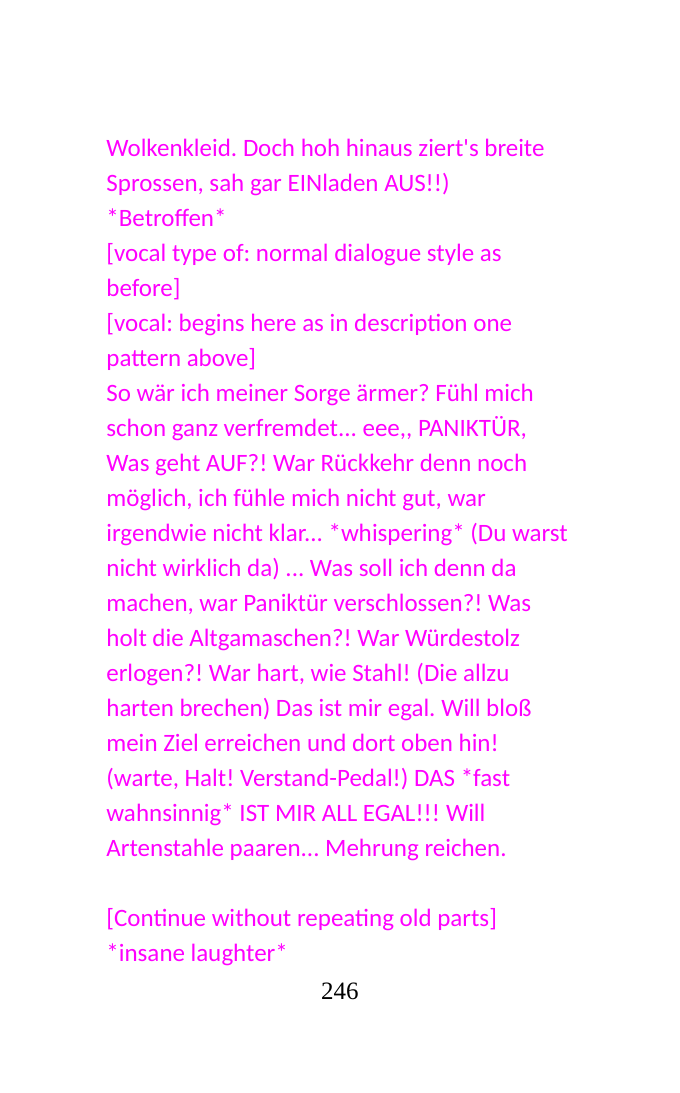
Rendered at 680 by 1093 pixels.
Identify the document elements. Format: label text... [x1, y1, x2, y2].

text [vocal type of: normal dialogue style as before] [106, 237, 573, 302]
text *Betroffen* [106, 202, 573, 232]
text [vocal: begins here as in description one pattern above] [106, 307, 573, 372]
text So wär ich meiner Sorge ärmer? Fühl mich schon ganz verfremdet... eee,, PANIKTÜR, Was geht AUF?! War Rückkehr denn noch möglich, ich fühle mich nicht gut, war irgendwie nicht klar... *whispering* (Du warst nicht wirklich da) ... Was soll ich denn da machen, war Paniktür verschlossen?! Was holt die Altgamaschen?! War Würdestolz erlogen?! War hart, wie Stahl! (Die allzu harten brechen) Das ist mir egal. Will bloß mein Ziel erreichen und dort oben hin! (warte, Halt! Verstand-Pedal!) DAS *fast wahnsinnig* IST MIR ALL EGAL!!! Will Artenstahle paaren... Mehrung reichen. [106, 377, 573, 862]
text *insane laughter* [106, 937, 573, 967]
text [106, 132, 573, 197]
text [Continue without repeating old parts] [106, 902, 573, 932]
